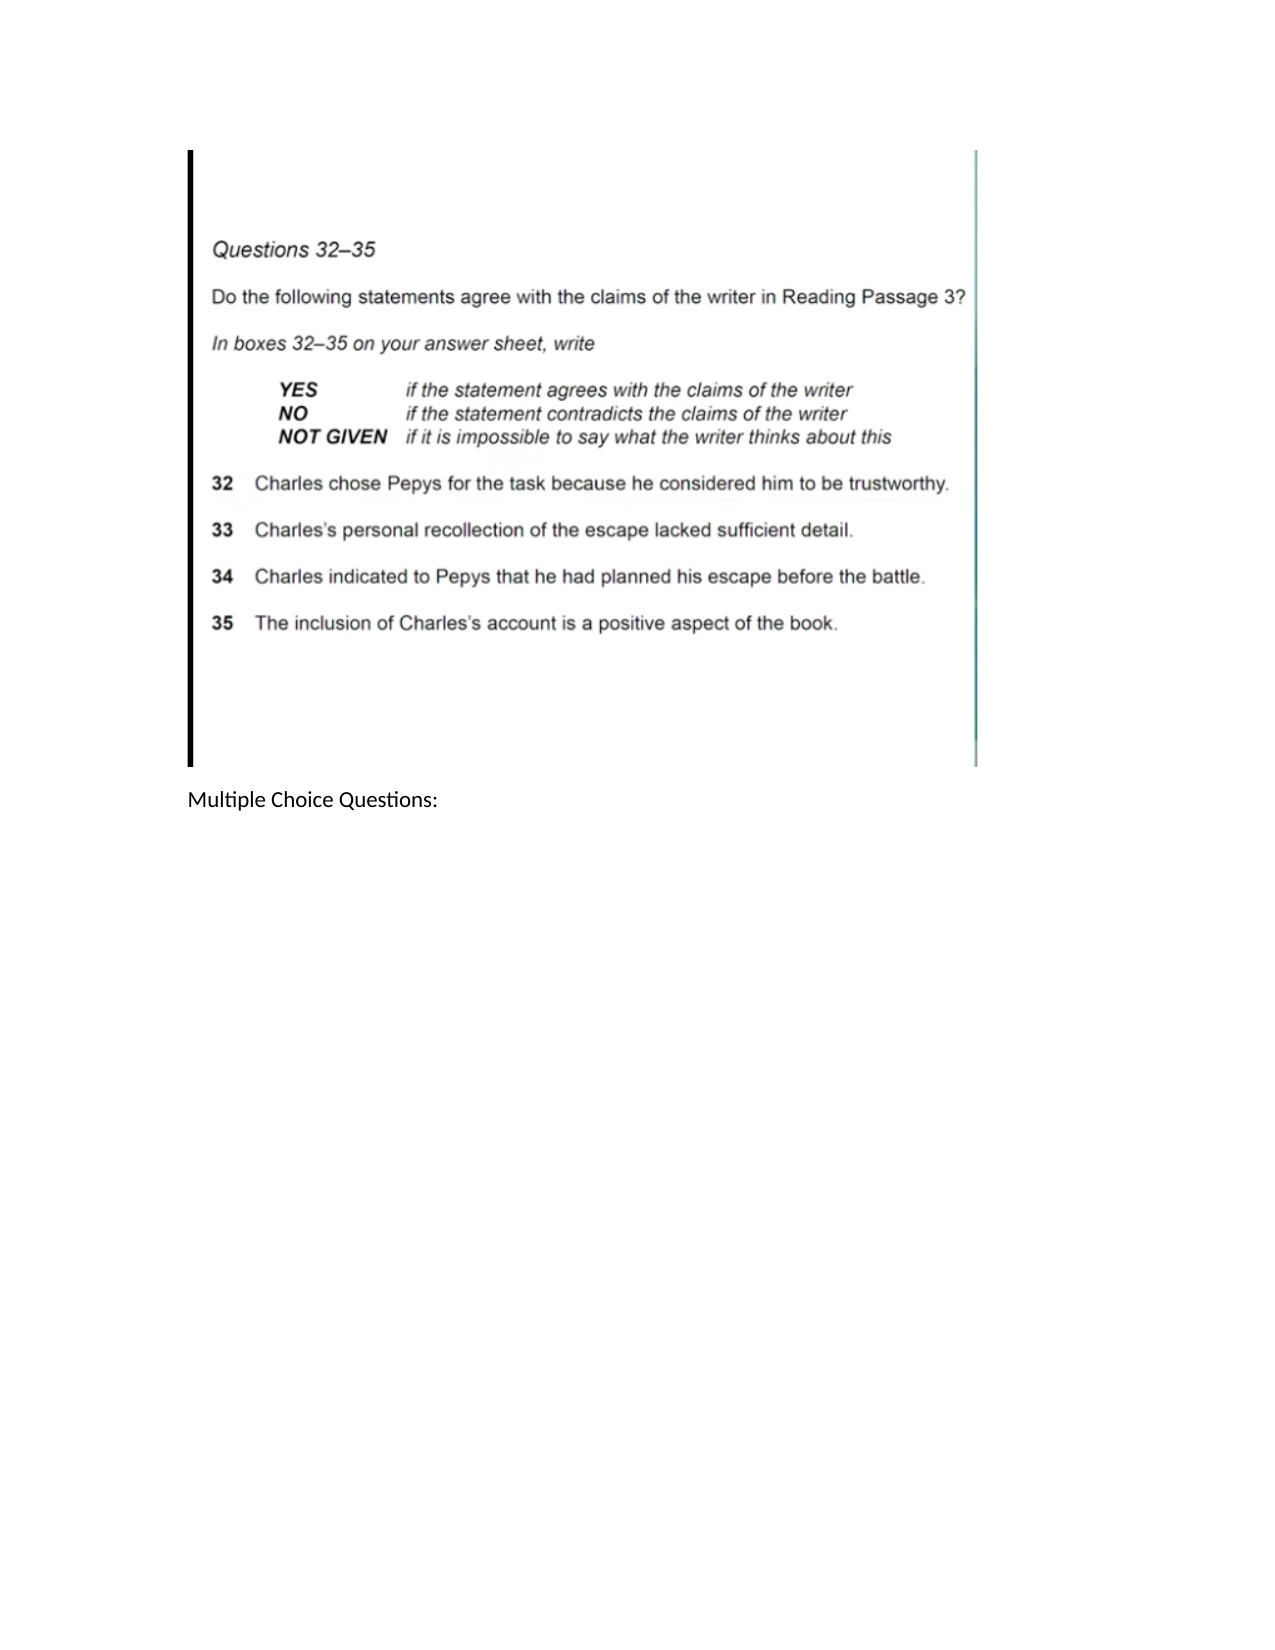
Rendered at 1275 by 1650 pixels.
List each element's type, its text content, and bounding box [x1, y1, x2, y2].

text Multiple Choice Questions: [187, 785, 1125, 813]
picture [187, 150, 978, 767]
